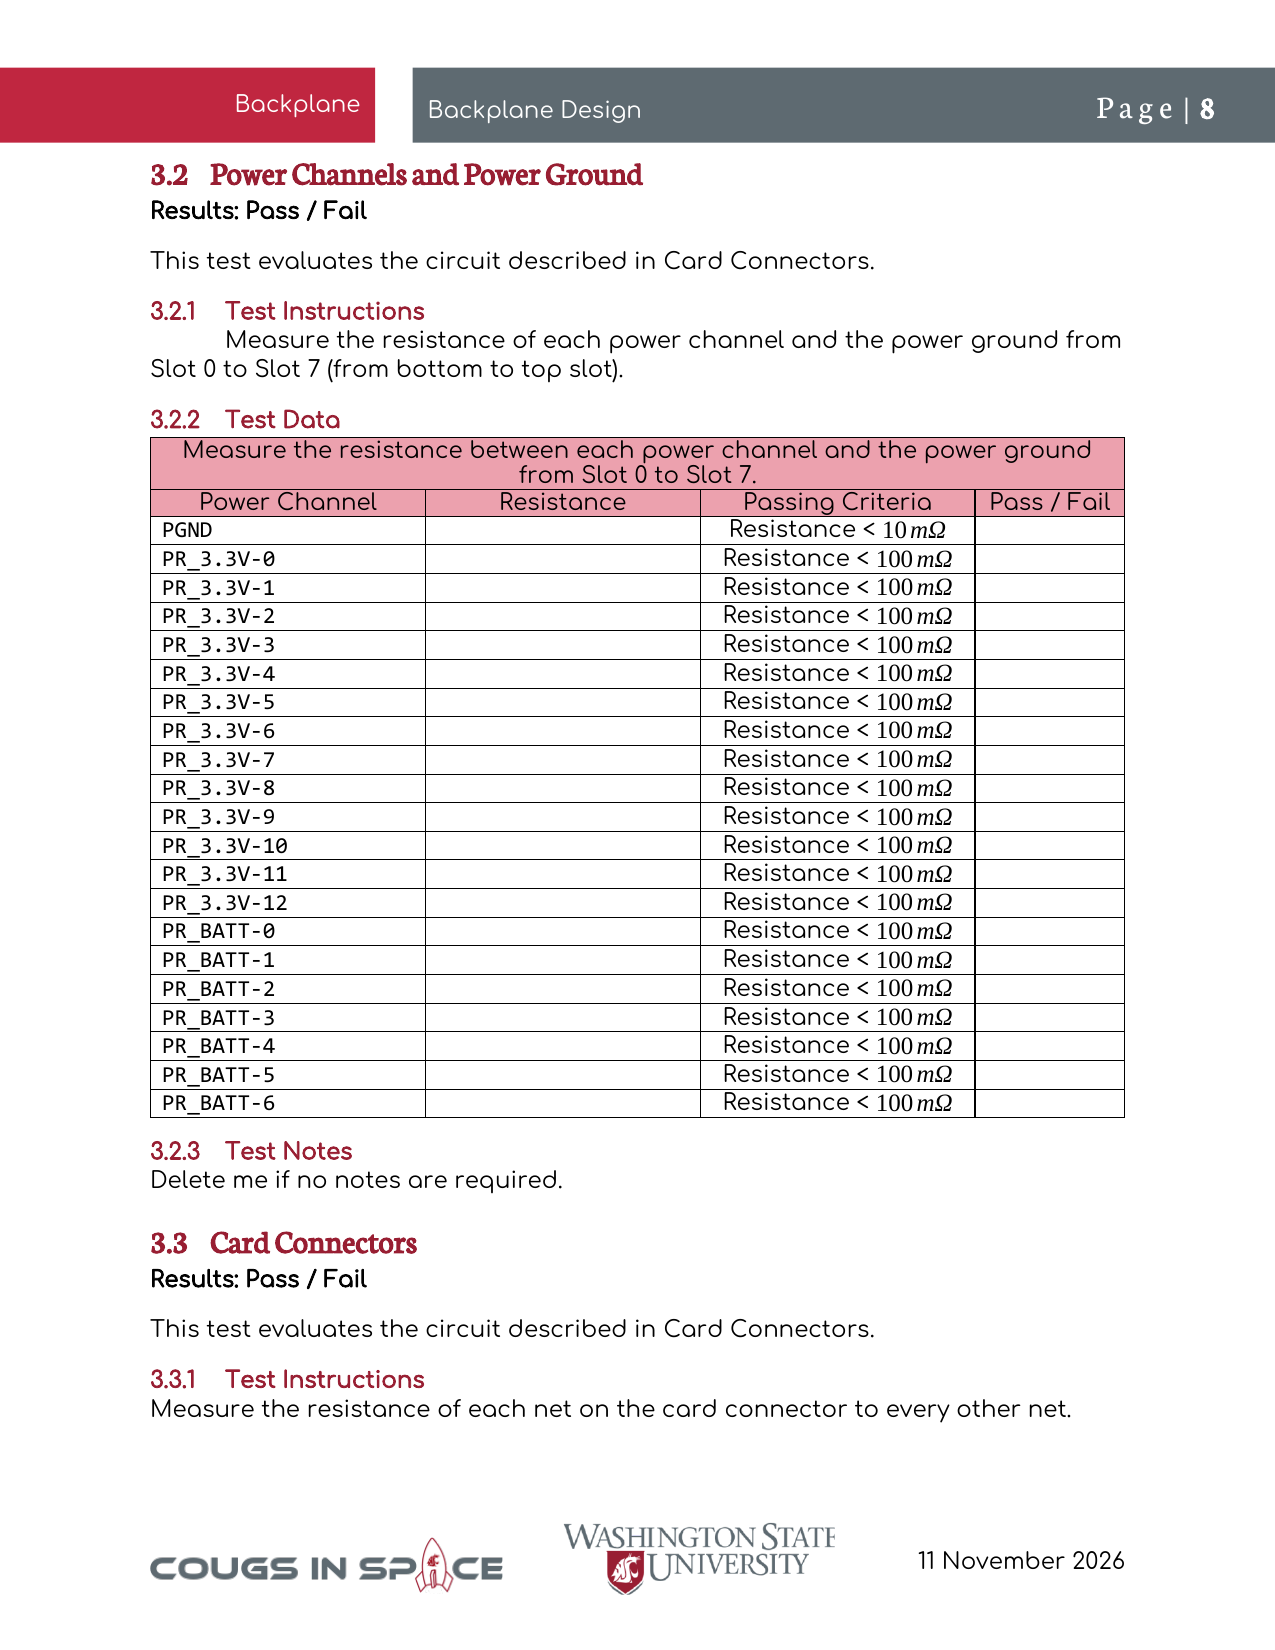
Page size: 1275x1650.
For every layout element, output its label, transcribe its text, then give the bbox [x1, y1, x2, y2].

table_cell PR_3.3V-2 [151, 603, 425, 630]
table_cell PR_BATT-5 [151, 1061, 425, 1088]
table_cell [976, 746, 1124, 773]
table_cell PR_3.3V-4 [151, 660, 425, 687]
table_cell [426, 775, 700, 802]
table_cell Resistance < [701, 1090, 974, 1117]
table_cell PR_BATT-0 [151, 918, 425, 945]
table_cell [976, 975, 1124, 1003]
subtitle Test Instructions [150, 299, 1125, 324]
table_cell [976, 1061, 1124, 1088]
picture [150, 1537, 503, 1594]
table_cell [976, 717, 1124, 745]
table_cell PR_BATT-3 [151, 1004, 425, 1031]
table_cell [426, 1004, 700, 1031]
table_cell [976, 860, 1124, 888]
table_cell PR_3.3V-11 [151, 860, 425, 888]
subtitle Test Instructions [150, 1367, 1125, 1393]
table_cell Pass / Fail [976, 490, 1124, 516]
table_cell [426, 1090, 700, 1117]
text Measure the resistance of each power channel and the power ground from Slot 0 to Slot 7 (from bottom to top slot). [150, 328, 1125, 383]
subtitle Card Connectors [150, 1218, 1125, 1261]
table_cell Passing Criteria [701, 490, 974, 516]
table_cell PR_3.3V-3 [151, 631, 425, 659]
table_cell [976, 660, 1124, 687]
table_cell [426, 832, 700, 859]
table_cell [426, 1061, 700, 1088]
table_cell PR_3.3V-7 [151, 746, 425, 773]
table_cell PR_3.3V-1 [151, 574, 425, 602]
table_cell Resistance < [701, 803, 974, 831]
subtitle Test Data [150, 408, 1125, 433]
table_cell [426, 918, 700, 945]
table_cell Resistance < [701, 545, 974, 573]
table_cell [426, 631, 700, 659]
text Delete me if no notes are required. [150, 1168, 1125, 1194]
table_cell PR_BATT-1 [151, 946, 425, 974]
table_cell PR_3.3V-10 [151, 832, 425, 859]
table_cell [976, 803, 1124, 831]
table_cell Resistance < [701, 1004, 974, 1031]
table_cell PR_3.3V-0 [151, 545, 425, 573]
table_cell Resistance < [701, 603, 974, 630]
table_cell Resistance < [701, 517, 974, 544]
table_cell Resistance < [701, 746, 974, 773]
table_cell Resistance < [701, 660, 974, 687]
table_cell [426, 660, 700, 687]
text Measure the resistance of each net on the card connector to every other net. [150, 1397, 1125, 1422]
table_cell Resistance < [701, 975, 974, 1003]
table_cell [426, 746, 700, 773]
table_cell [976, 918, 1124, 945]
table_cell [976, 1032, 1124, 1060]
text Results: Pass / Fail [150, 1267, 1125, 1292]
table_cell PR_3.3V-5 [151, 689, 425, 716]
table_cell [426, 689, 700, 716]
table_cell [976, 1004, 1124, 1031]
table_header Measure the resistance between each power channel and the power ground from Slot 0 to Slot 7. [151, 438, 1124, 489]
subtitle Power Channels and Power Ground [150, 150, 1125, 192]
table_cell [976, 689, 1124, 716]
table_cell [976, 889, 1124, 917]
table_cell [426, 860, 700, 888]
table_cell [976, 631, 1124, 659]
table_cell [976, 1090, 1124, 1117]
table_cell Power Channel [151, 490, 425, 516]
table_cell PR_3.3V-6 [151, 717, 425, 745]
table_cell [426, 717, 700, 745]
table_cell [426, 946, 700, 974]
table_cell [976, 517, 1124, 544]
table_cell [426, 517, 700, 544]
table_cell PR_3.3V-12 [151, 889, 425, 917]
table_cell PR_BATT-2 [151, 975, 425, 1003]
table_cell Resistance < [701, 832, 974, 859]
table_cell Resistance < [701, 1061, 974, 1088]
table_cell [426, 889, 700, 917]
table_cell [976, 775, 1124, 802]
table_cell Resistance < [701, 918, 974, 945]
table_cell [426, 803, 700, 831]
picture [562, 1522, 835, 1594]
table_cell PR_BATT-4 [151, 1032, 425, 1060]
table_cell Resistance [426, 490, 700, 516]
table_cell Resistance < [701, 889, 974, 917]
table_cell Resistance < [701, 631, 974, 659]
table_cell [976, 946, 1124, 974]
table_cell PR_BATT-6 [151, 1090, 425, 1117]
table_cell [426, 1032, 700, 1060]
table_cell PR_3.3V-8 [151, 775, 425, 802]
table_cell Resistance < [701, 574, 974, 602]
table_cell Resistance < [701, 775, 974, 802]
text Results: Pass / Fail [150, 198, 1125, 224]
table_cell Resistance < [701, 689, 974, 716]
table_cell [426, 603, 700, 630]
table_cell PGND [151, 517, 425, 544]
table_cell [426, 545, 700, 573]
table_cell [426, 975, 700, 1003]
table_cell Resistance < [701, 1032, 974, 1060]
table_cell Resistance < [701, 860, 974, 888]
table_cell Resistance < [701, 946, 974, 974]
table_cell [976, 545, 1124, 573]
table_cell Resistance < [701, 717, 974, 745]
text This test evaluates the circuit described in Card Connectors. [150, 249, 1125, 274]
text This test evaluates the circuit described in Card Connectors. [150, 1317, 1125, 1343]
table_cell PR_3.3V-9 [151, 803, 425, 831]
subtitle Test Notes [150, 1139, 1125, 1164]
table_cell [976, 574, 1124, 602]
table_cell [426, 574, 700, 602]
table_cell [976, 832, 1124, 859]
table_cell [976, 603, 1124, 630]
